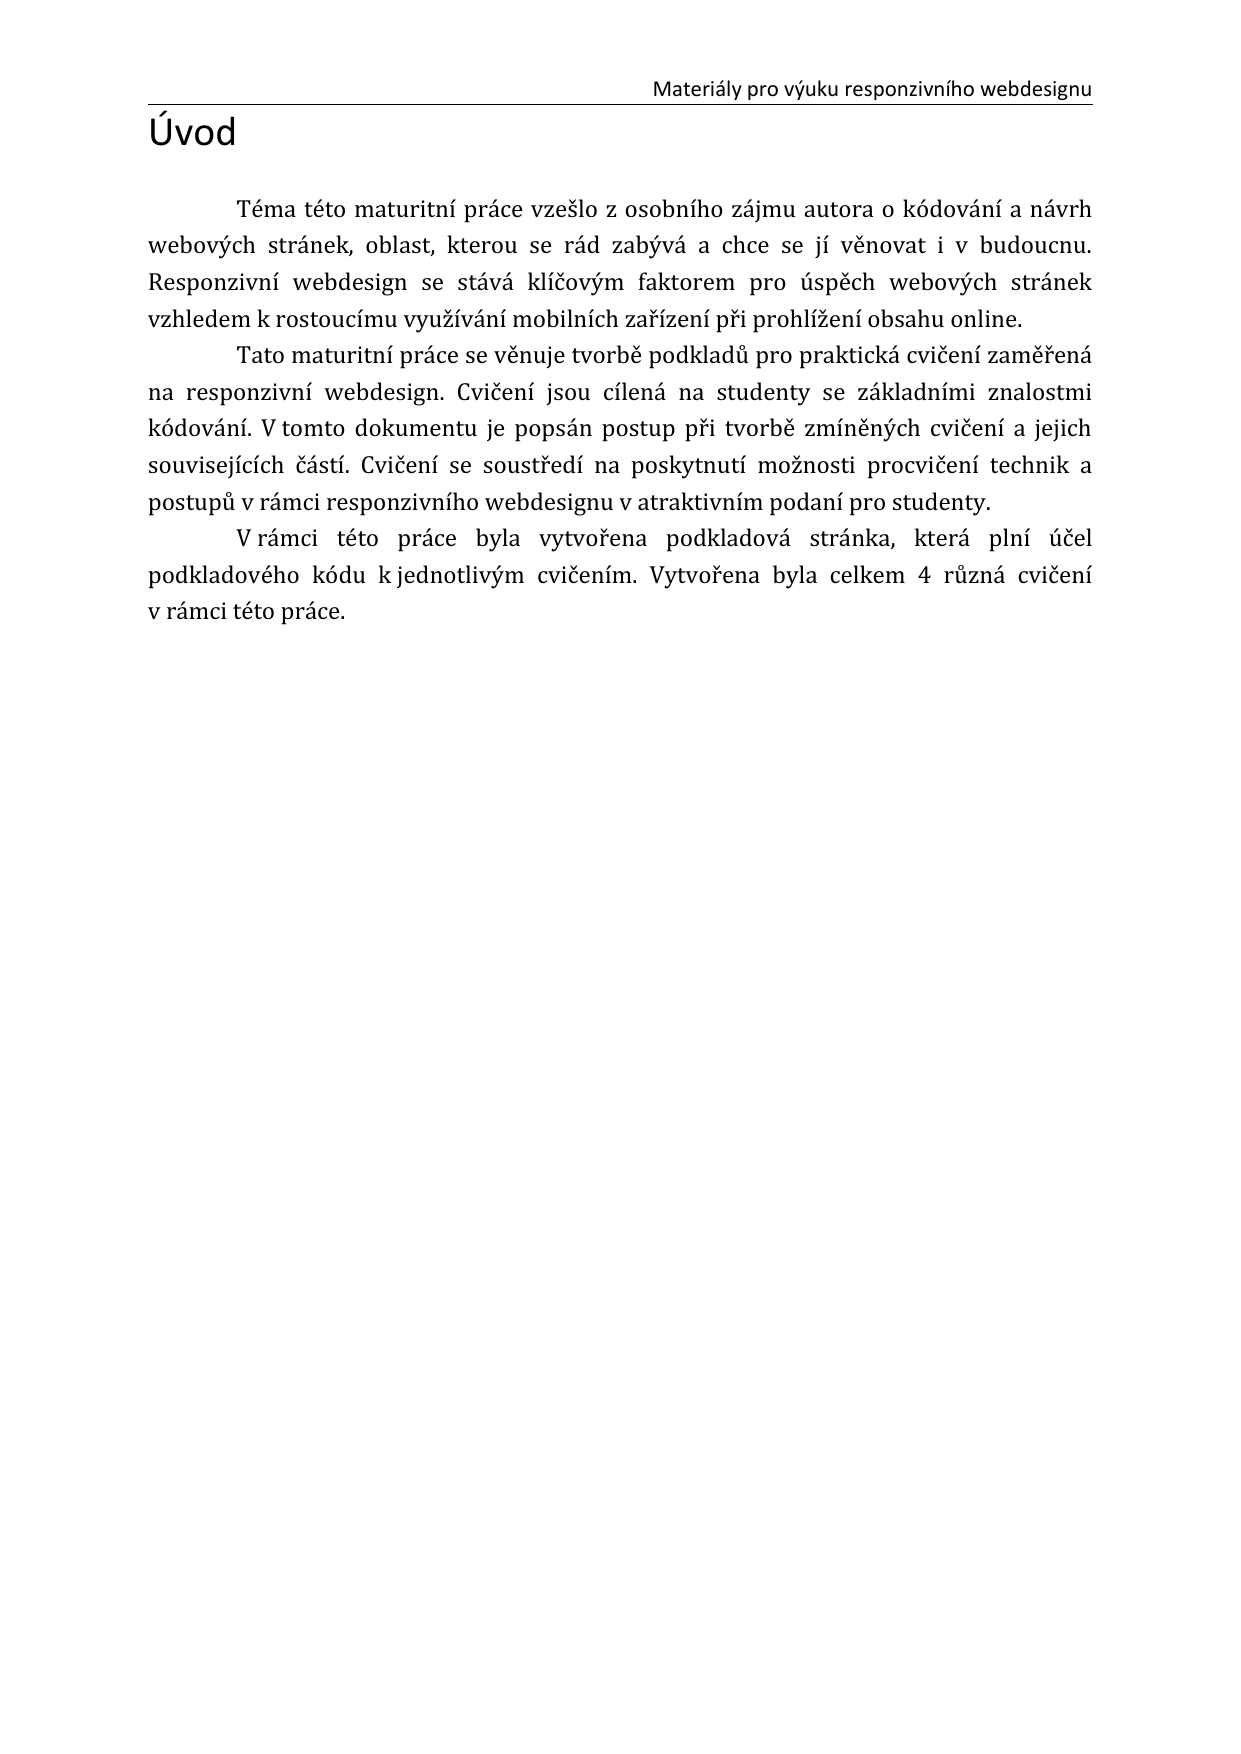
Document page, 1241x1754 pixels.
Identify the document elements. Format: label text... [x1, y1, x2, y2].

text Úvod [148, 105, 1093, 156]
text Téma této maturitní práce vzešlo z osobního zájmu autora o kódování a návrh webových stránek, oblast, kterou se rád zabývá a chce se jí věnovat i v budoucnu. Responzivní webdesign se stává klíčovým faktorem pro úspěch webových stránek vzhledem k rostoucímu využívání mobilních zařízení při prohlížení obsahu online. [148, 194, 1093, 333]
text V rámci této práce byla vytvořena podkladová stránka, která plní účel podkladového kódu k jednotlivým cvičením. Vytvořena byla celkem 4 různá cvičení v rámci této práce. [148, 523, 1093, 625]
text Tato maturitní práce se věnuje tvorbě podkladů pro praktická cvičení zaměřená na responzivní webdesign. Cvičení jsou cílená na studenty se základními znalostmi kódování. V tomto dokumentu je popsán postup při tvorbě zmíněných cvičení a jejich souvisejících částí. Cvičení se soustředí na poskytnutí možnosti procvičení technik a postupů v rámci responzivního webdesignu v atraktivním podaní pro studenty. [148, 340, 1093, 515]
